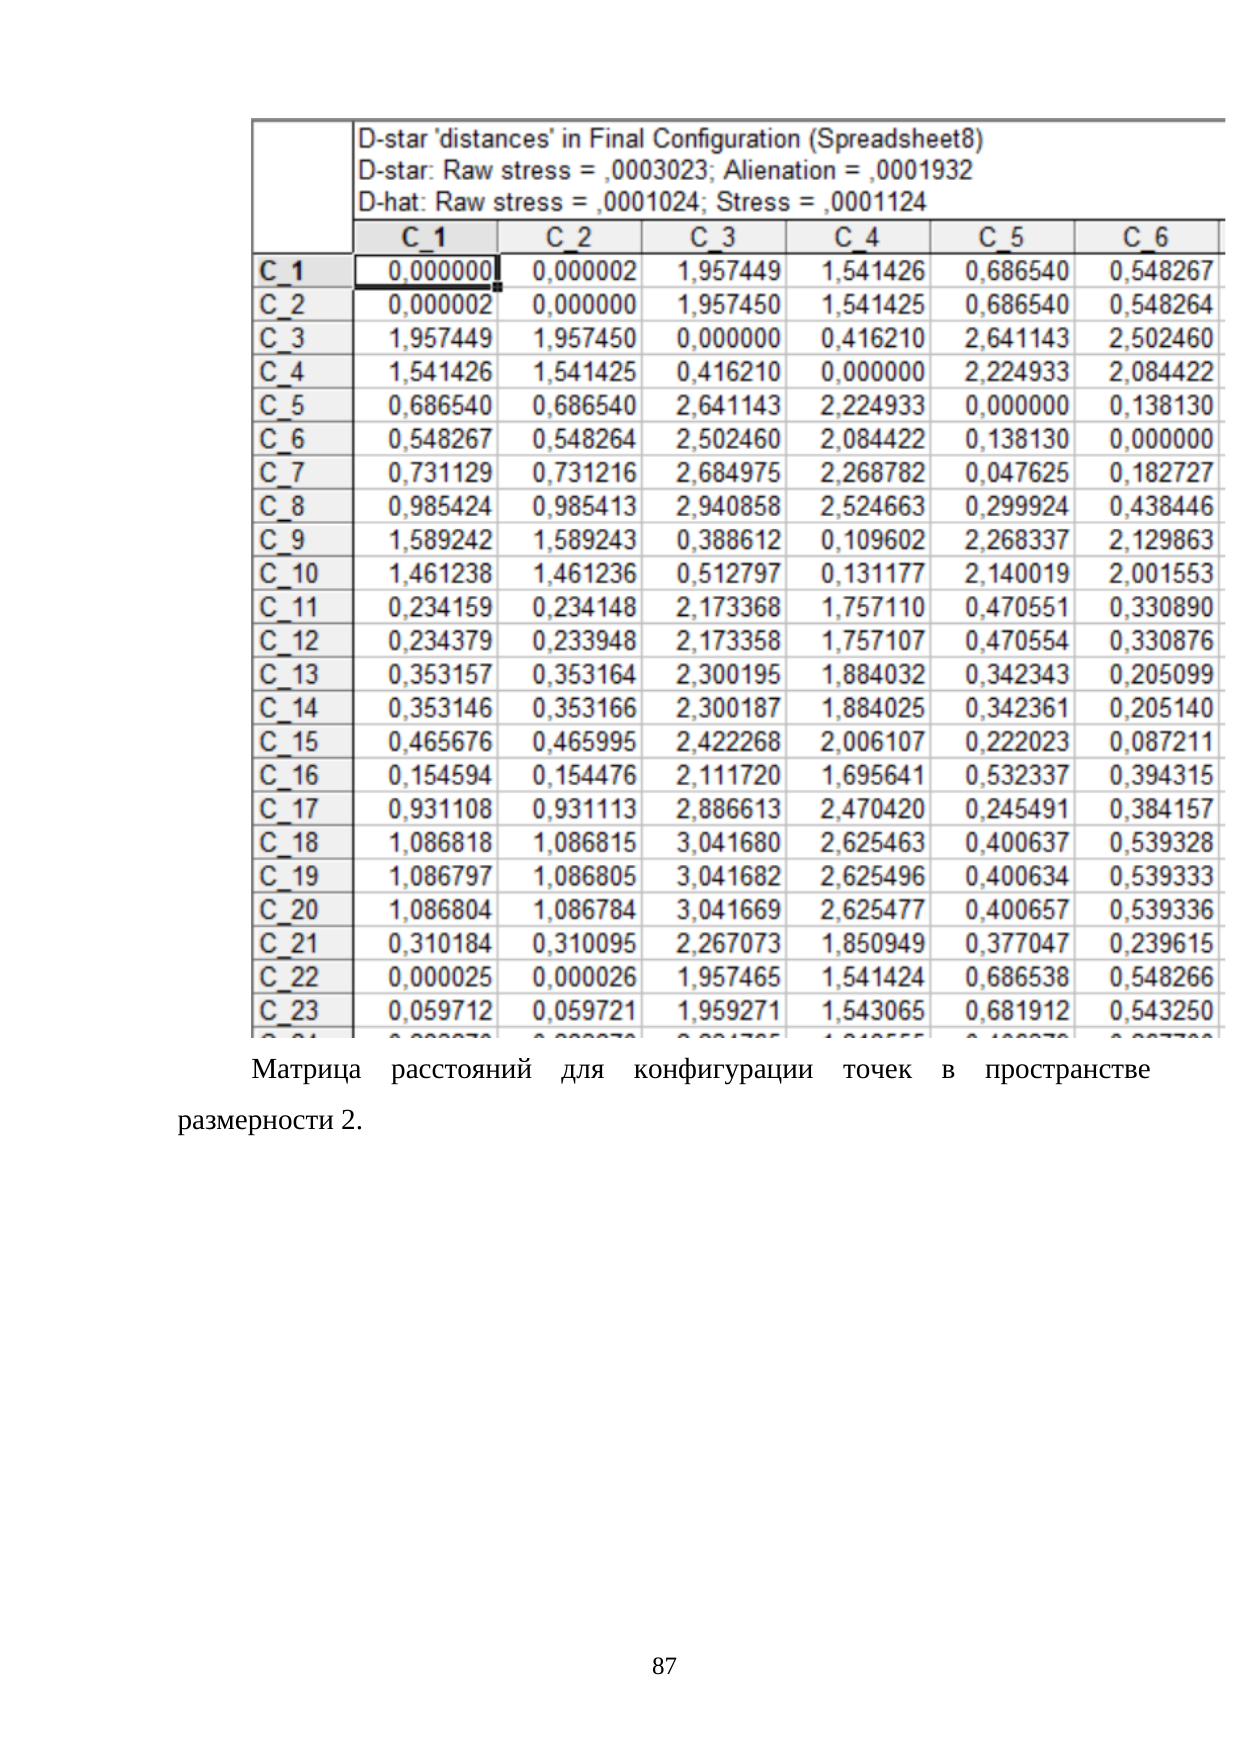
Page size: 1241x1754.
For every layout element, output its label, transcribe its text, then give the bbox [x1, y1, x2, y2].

picture [251, 118, 1226, 1038]
text Матрица расстояний для конфигурации точек в пространстве размерности 2. [177, 1052, 1152, 1135]
